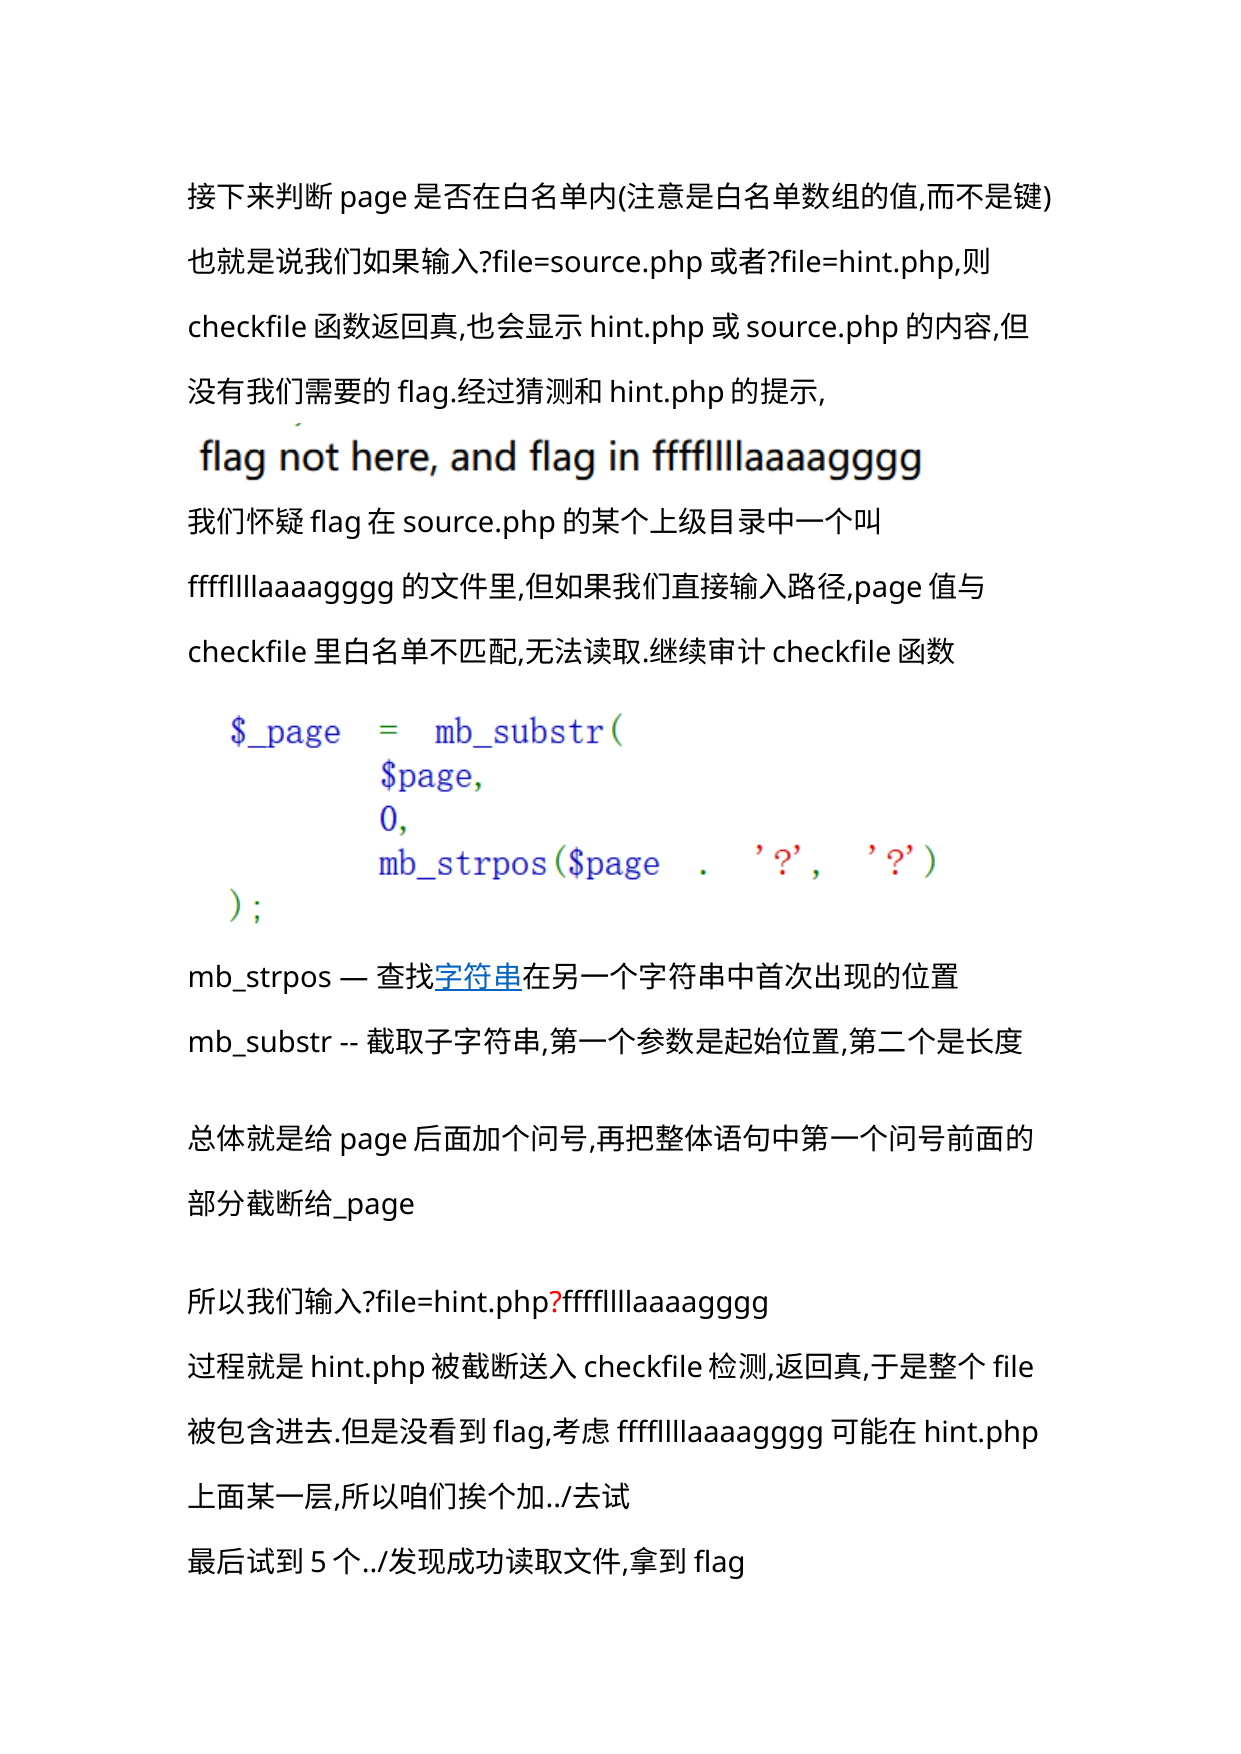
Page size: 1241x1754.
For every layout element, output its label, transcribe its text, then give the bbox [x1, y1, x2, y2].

text mb_strpos — 查找字符串在另一个字符串中首次出现的位置 [187, 942, 1053, 1007]
text 我们怀疑flag在source.php的某个上级目录中一个叫ffffllllaaaagggg的文件里,但如果我们直接输入路径,page值与checkfile里白名单不匹配,无法读取.继续审计checkfile函数 [187, 487, 1053, 682]
text 总体就是给page后面加个问号,再把整体语句中第一个问号前面的部分截断给_page [187, 1104, 1053, 1234]
text mb_substr -- 截取子字符串,第一个参数是起始位置,第二个是长度 [187, 1007, 1053, 1072]
text 过程就是hint.php被截断送入checkfile检测,返回真,于是整个file被包含进去.但是没看到flag,考虑ffffllllaaaagggg可能在hint.php上面某一层,所以咱们挨个加../去试 [187, 1332, 1053, 1527]
text 所以我们输入?file=hint.php?ffffllllaaaagggg [187, 1267, 1053, 1332]
text 也就是说我们如果输入?file=source.php或者?file=hint.php,则checkfile函数返回真,也会显示hint.php或source.php的内容,但没有我们需要的flag.经过猜测和hint.php的提示, [187, 227, 1053, 422]
text 最后试到5个../发现成功读取文件,拿到flag [187, 1527, 1053, 1592]
text 接下来判断page是否在白名单内(注意是白名单数组的值,而不是键) [187, 162, 1053, 227]
picture [187, 423, 936, 485]
picture [187, 690, 974, 933]
